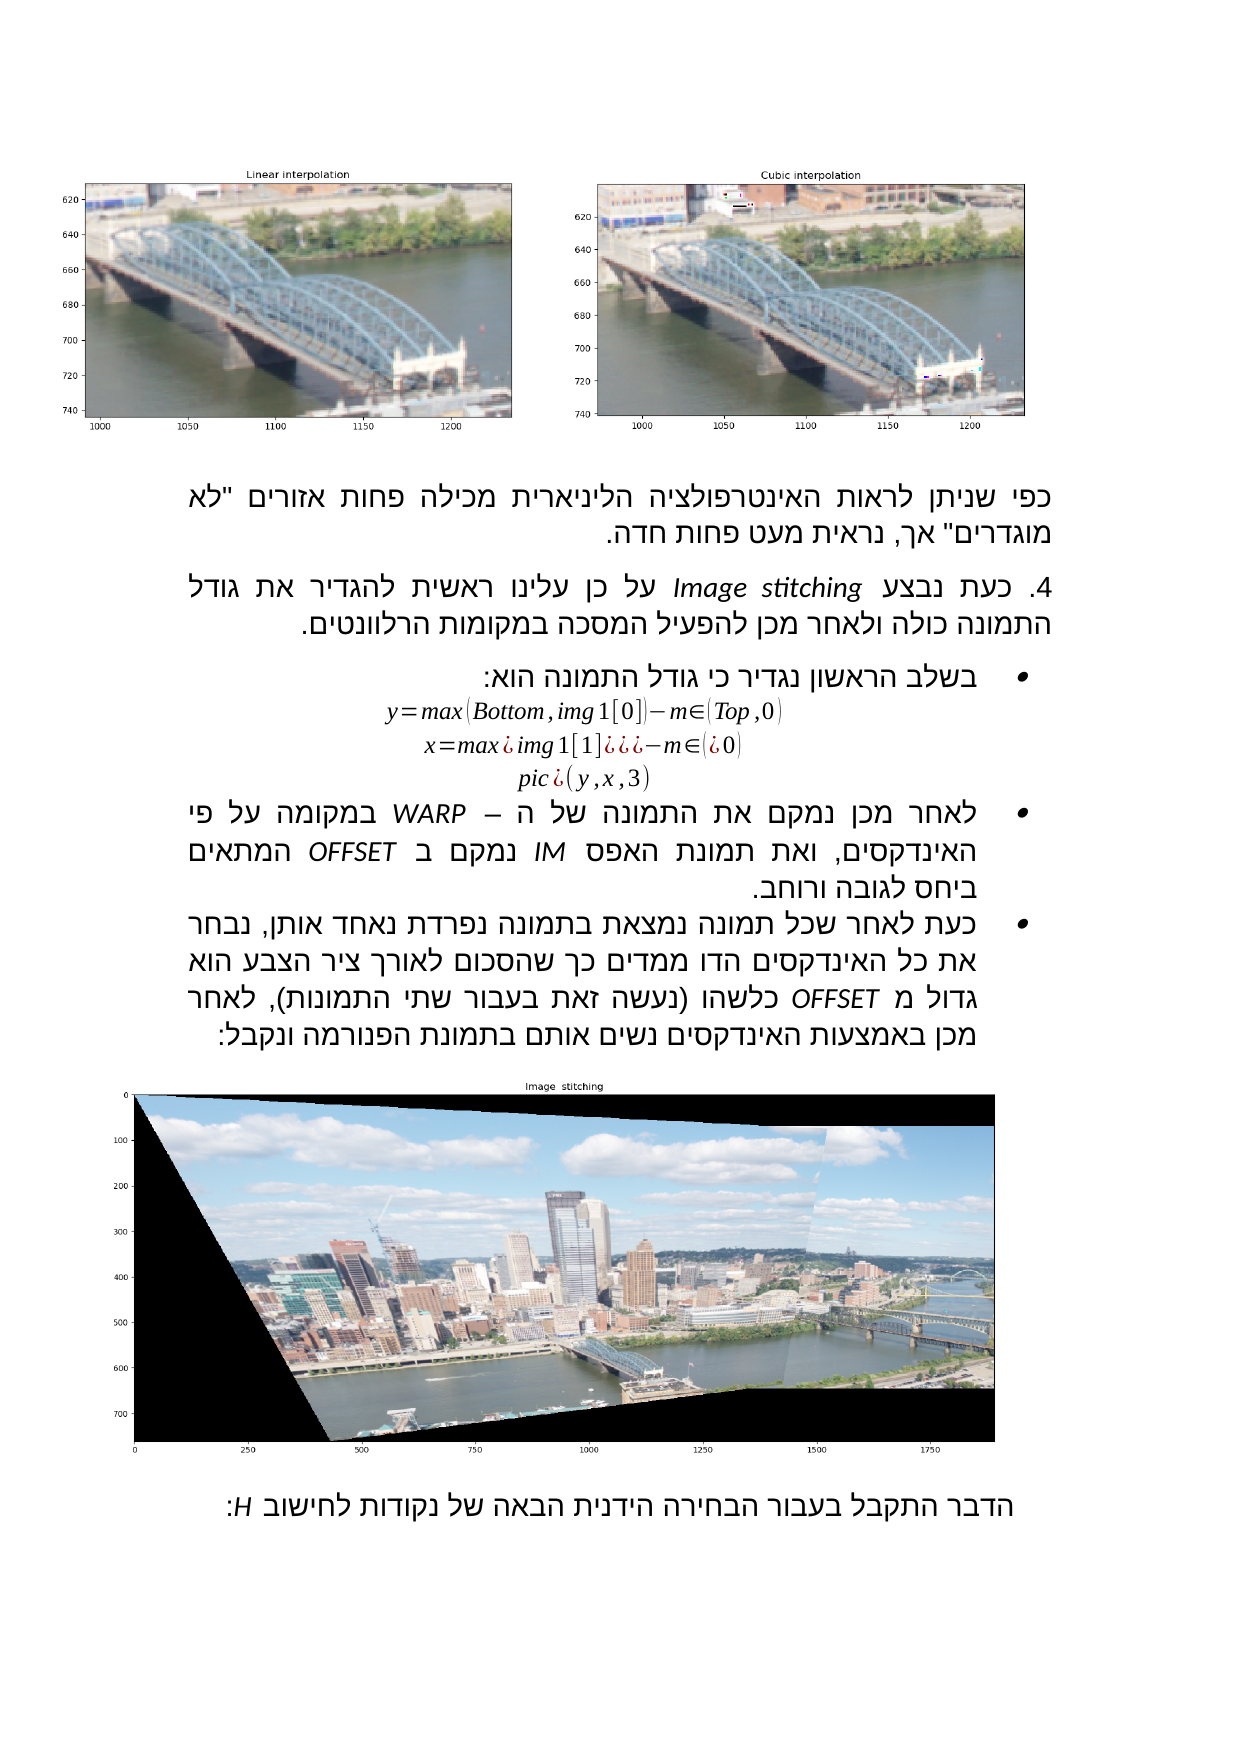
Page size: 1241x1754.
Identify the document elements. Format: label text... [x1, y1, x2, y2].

picture [59, 150, 1053, 461]
picture [100, 1071, 1015, 1469]
list כעת לאחר שכל תמונה נמצאת בתמונה נפרדת נאחד אותן, נבחר את כל האינדקסים הדו ממדים כך שהסכום לאורך ציר הצבע הוא גדול מ OFFSET כלשהו (נעשה זאת בעבור שתי התמונות), לאחר מכן באמצעות האינדקסים נשים אותם בתמונת הפנורמה ונקבל: [187, 907, 1015, 1052]
text כפי שניתן לראות האינטרפולציה הליניארית מכילה פחות אזורים "לא מוגדרים" אך, נראית מעט פחות חדה. [187, 480, 1053, 549]
text 4. כעת נבצע Image stitching על כן עלינו ראשית להגדיר את גודל התמונה כולה ולאחר מכן להפעיל המסכה במקומות הרלוונטים. [187, 569, 1053, 640]
text הדבר התקבל בעבור הבחירה הידנית הבאה של נקודות לחישוב H: [187, 1488, 1015, 1523]
list בשלב הראשון נגדיר כי גודל התמונה הוא: [187, 660, 1015, 693]
list לאחר מכן נמקם את התמונה של ה – WARP במקומה על פי האינדקסים, ואת תמונת האפס IM נמקם ב OFFSET המתאים ביחס לגובה ורוחב. [187, 795, 1015, 905]
